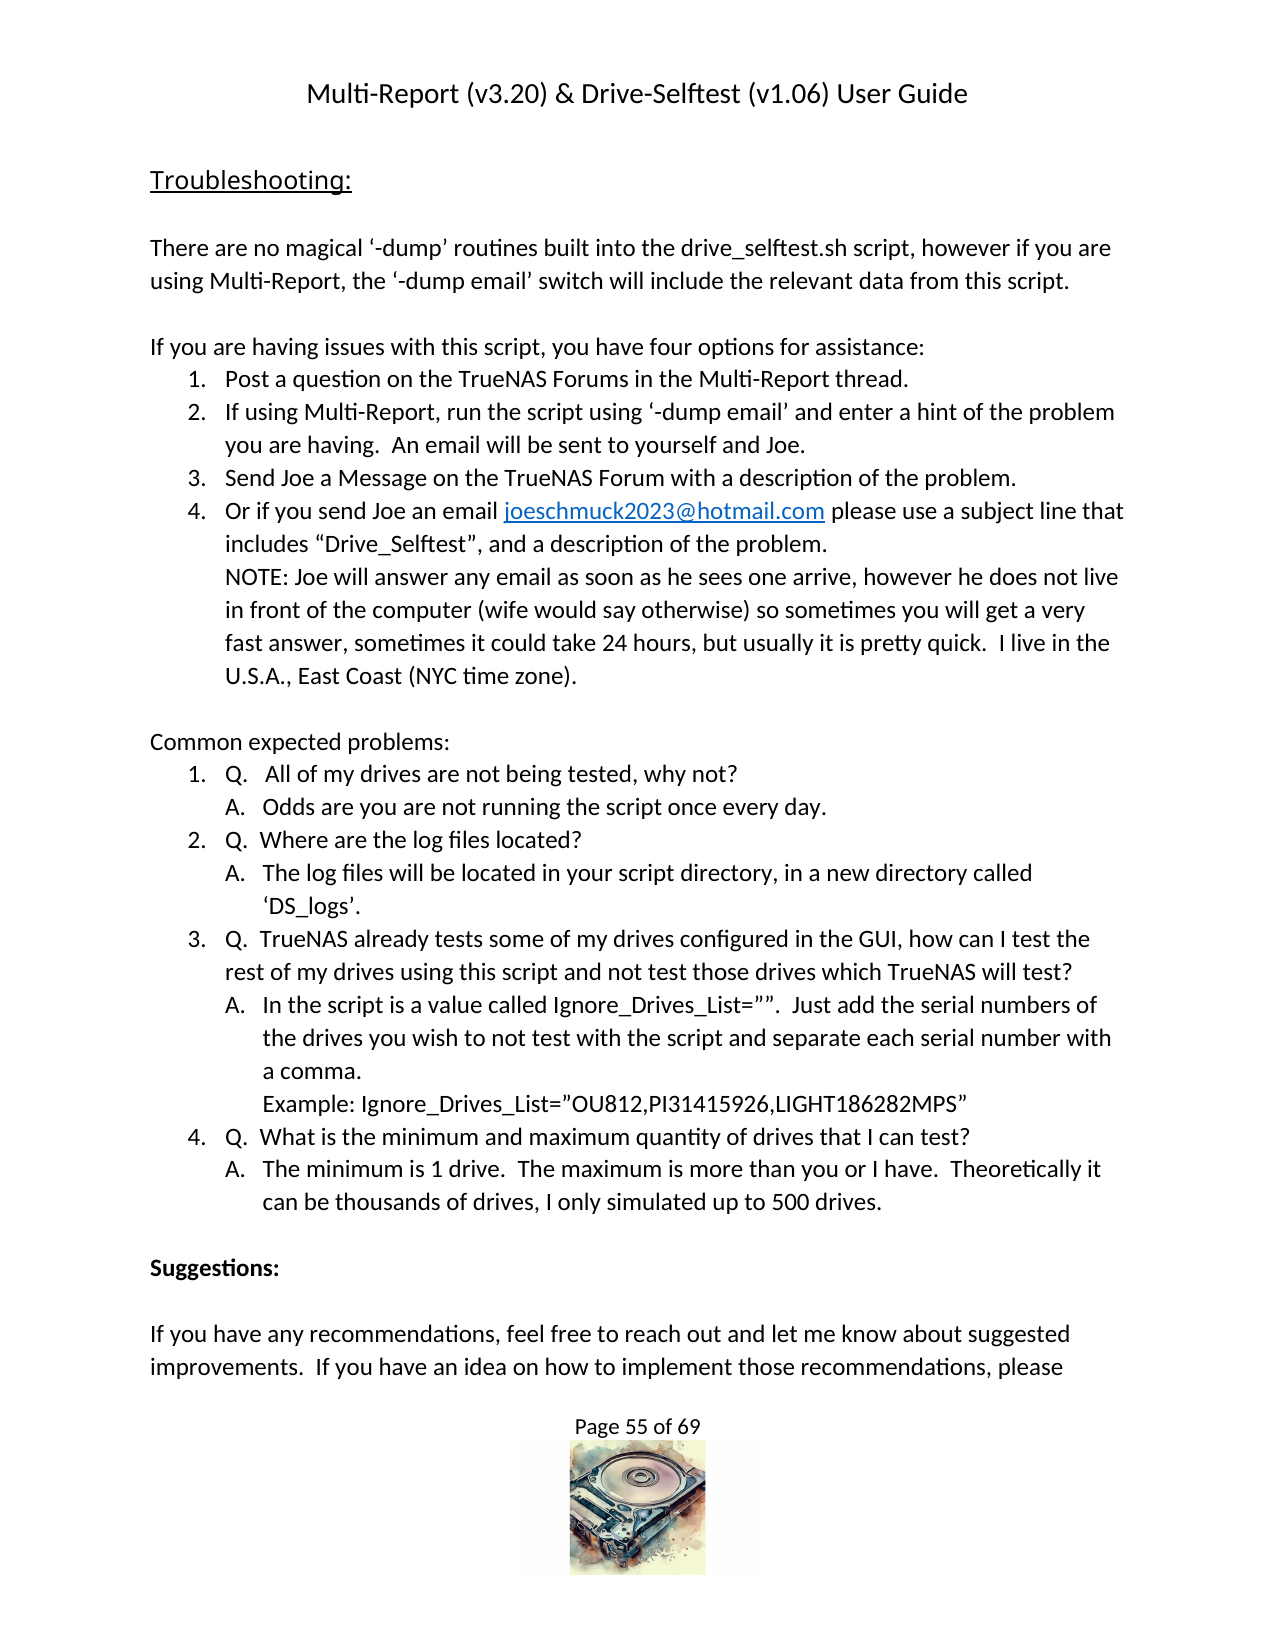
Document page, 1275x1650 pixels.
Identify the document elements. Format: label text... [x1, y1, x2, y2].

picture [517, 1440, 758, 1575]
text There are no magical ‘-dump’ routines built into the drive_selftest.sh script, however if you are using Multi-Report, the ‘-dump email’ switch will include the relevant data from this script. [150, 232, 1125, 295]
list Q. What is the minimum and maximum quantity of drives that I can test? [187, 1121, 1125, 1151]
subtitle Troubleshooting: [150, 162, 1125, 196]
list Or if you send Joe an email joeschmuck2023@hotmail.com please use a subject line that includes “Drive_Selftest”, and a description of the problem. [187, 495, 1125, 559]
list In the script is a value called Ignore_Drives_List=””. Just add the serial numbers of the drives you wish to not test with the script and separate each serial number with a comma. [225, 989, 1125, 1085]
list The log files will be located in your script directory, in a new directory called ‘DS_logs’. [225, 857, 1125, 921]
list Q. All of my drives are not being tested, why not? [187, 759, 1125, 789]
list Odds are you are not running the script once every day. [225, 792, 1125, 822]
list If using Multi-Report, run the script using ‘-dump email’ and enter a hint of the problem you are having. An email will be sent to yourself and Joe. [187, 397, 1125, 460]
list Send Joe a Message on the TrueNAS Forum with a description of the problem. [187, 462, 1125, 493]
list Q. Where are the log files located? [187, 824, 1125, 855]
list Q. TrueNAS already tests some of my drives configured in the GUI, how can I test the rest of my drives using this script and not test those drives which TrueNAS will test? [187, 923, 1125, 987]
list Post a question on the TrueNAS Forums in the Multi-Report thread. [187, 364, 1125, 394]
list The minimum is 1 drive. The maximum is more than you or I have. Theoretically it can be thousands of drives, I only simulated up to 500 drives. [225, 1154, 1125, 1217]
text Common expected problems: [150, 726, 1125, 756]
list NOTE: Joe will answer any email as soon as he sees one arrive, however he does not live in front of the computer (wife would say otherwise) so sometimes you will get a very fast answer, sometimes it could take 24 hours, but usually it is pretty quick. I live in the U.S.A., East Coast (NYC time zone). [225, 561, 1125, 690]
list Example: Ignore_Drives_List=”OU812,PI31415926,LIGHT186282MPS” [262, 1088, 1125, 1118]
text If you are having issues with this script, you have four options for assistance: [150, 331, 1125, 361]
text Suggestions: [150, 1252, 1125, 1283]
